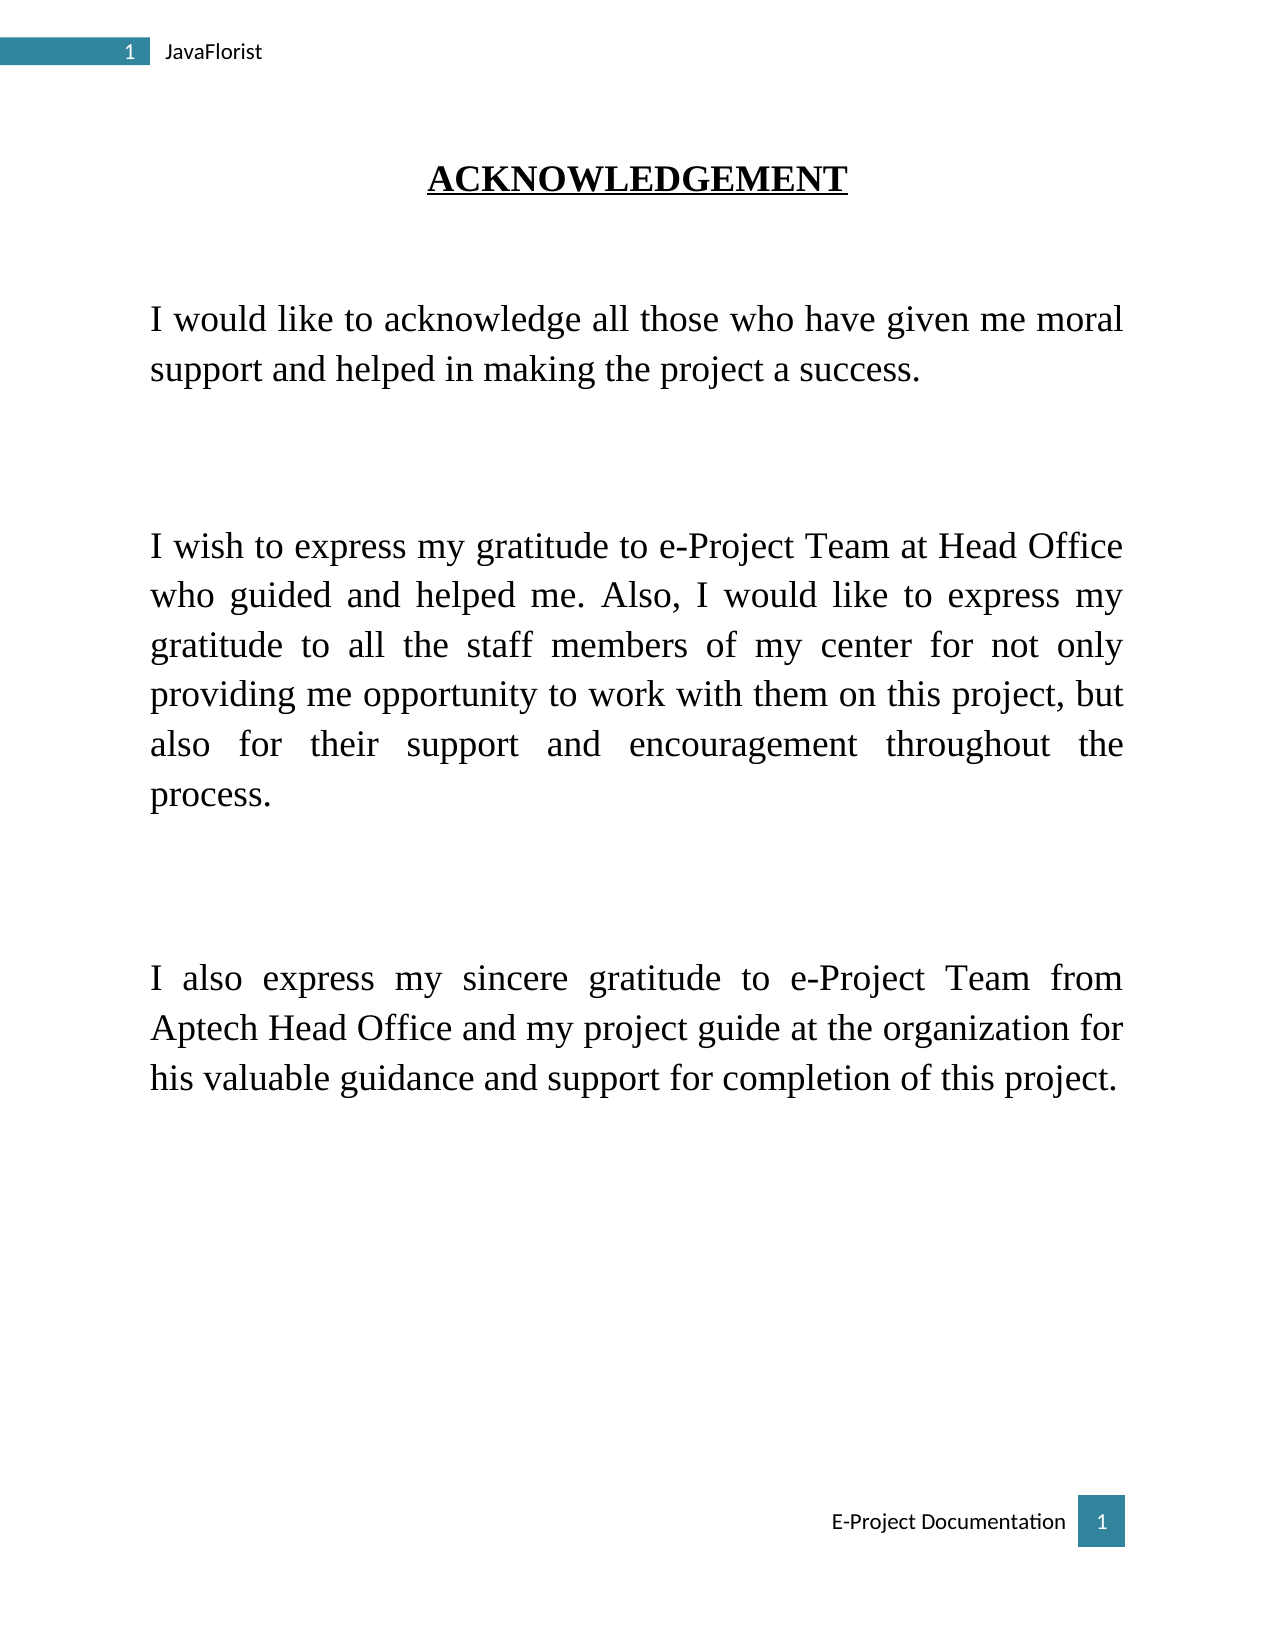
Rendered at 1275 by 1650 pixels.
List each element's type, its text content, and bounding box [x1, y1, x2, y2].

text ACKNOWLEDGEMENT [94, 156, 1125, 199]
text I wish to express my gratitude to e-Project Team at Head Office who guided and helped me. Also, I would like to express my gratitude to all the staff members of my center for not only providing me opportunity to work with them on this project, but also for their support and encouragement throughout the process. [150, 523, 1125, 814]
text I also express my sincere gratitude to e-Project Team from Aptech Head Office and my project guide at the organization for his valuable guidance and support for completion of this project. [150, 956, 1125, 1098]
text I would like to acknowledge all those who have given me moral support and helped in making the project a success. [150, 297, 1125, 389]
